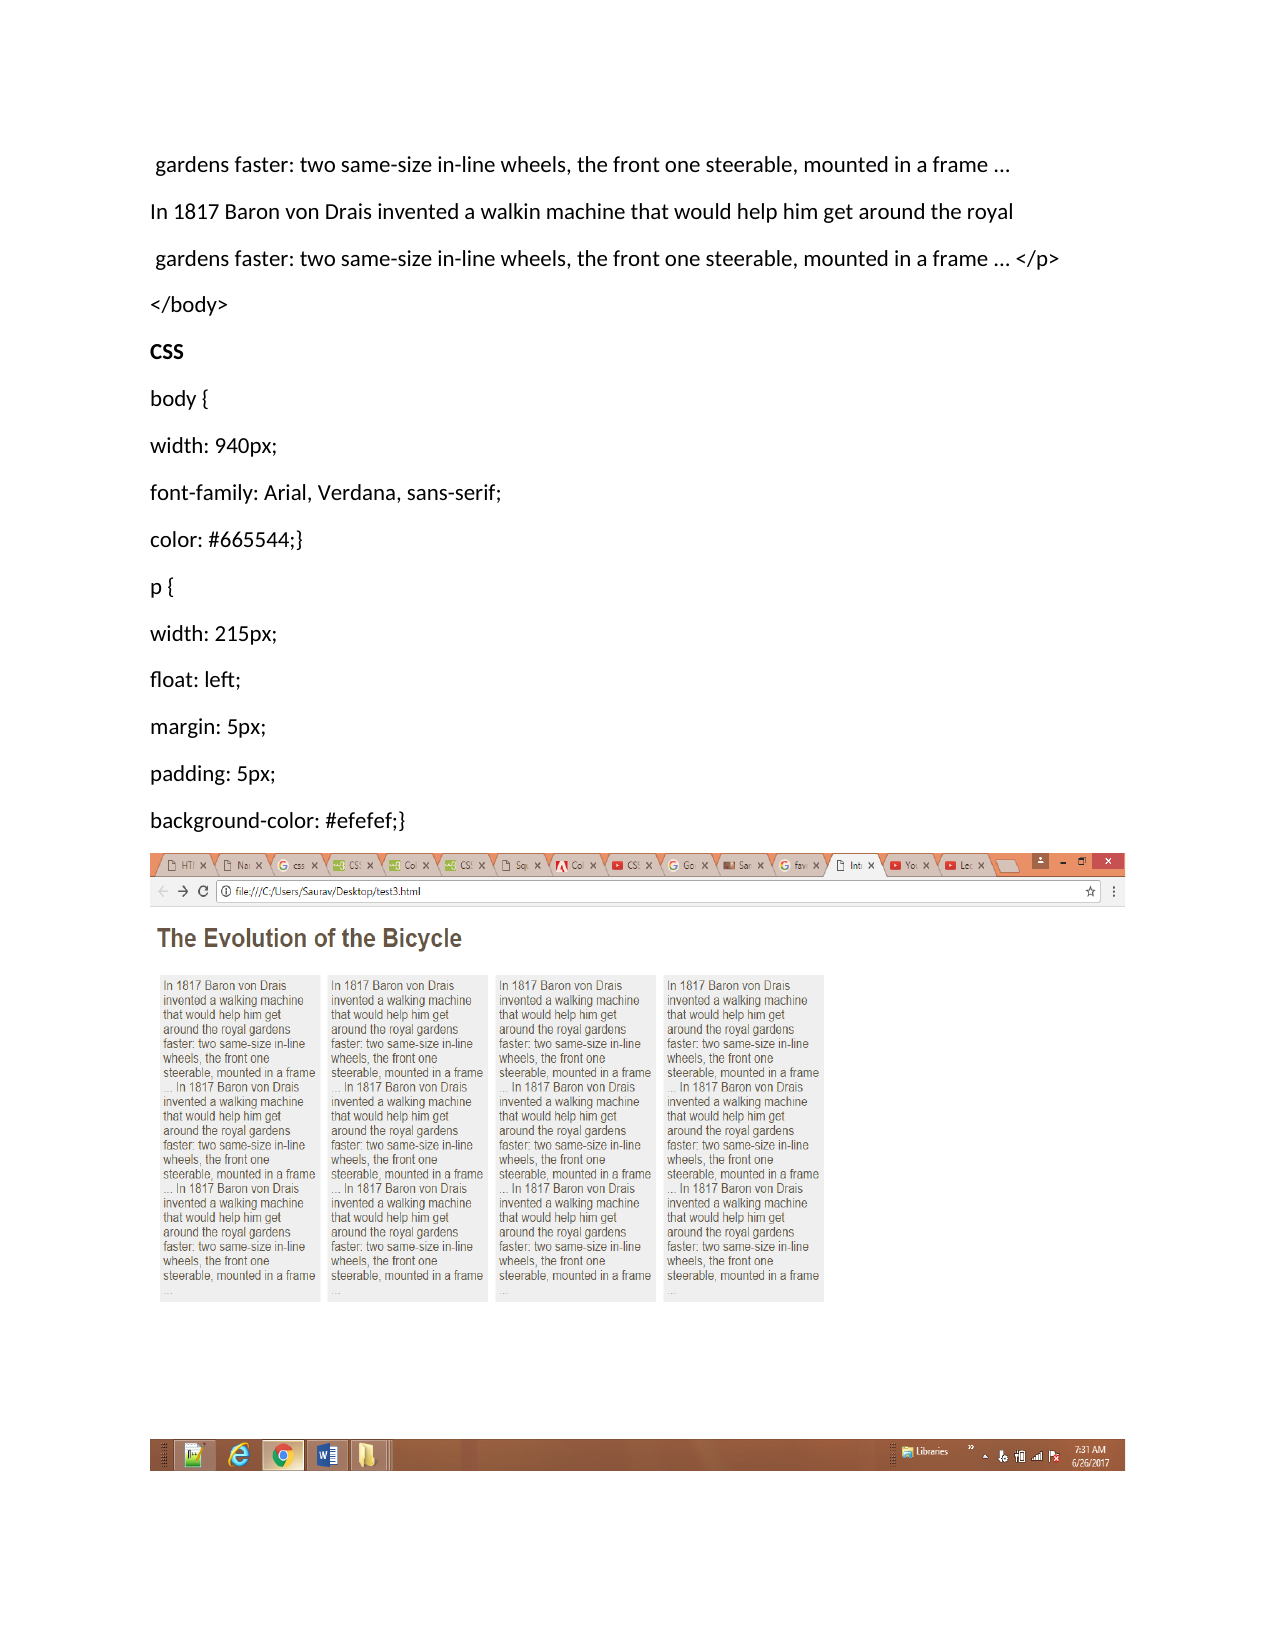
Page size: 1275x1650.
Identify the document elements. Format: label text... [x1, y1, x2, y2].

picture [150, 853, 1125, 1471]
text float: left; [150, 666, 1125, 694]
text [150, 150, 1125, 178]
text CSS [150, 337, 1125, 366]
text padding: 5px; [150, 759, 1125, 787]
text body { [150, 384, 1125, 412]
text width: 940px; [150, 431, 1125, 459]
text In 1817 Baron von Drais invented a walkin machine that would help him get around the royal [150, 197, 1125, 225]
text font-family: Arial, Verdana, sans-serif; [150, 478, 1125, 506]
text background-color: #efefef;} [150, 806, 1125, 834]
text gardens faster: two same-size in-line wheels, the front one steerable, mounted in a frame ... </p> [150, 244, 1125, 272]
text color: #665544;} [150, 525, 1125, 553]
text </body> [150, 291, 1125, 319]
text p { [150, 572, 1125, 600]
text margin: 5px; [150, 712, 1125, 741]
text width: 215px; [150, 619, 1125, 647]
